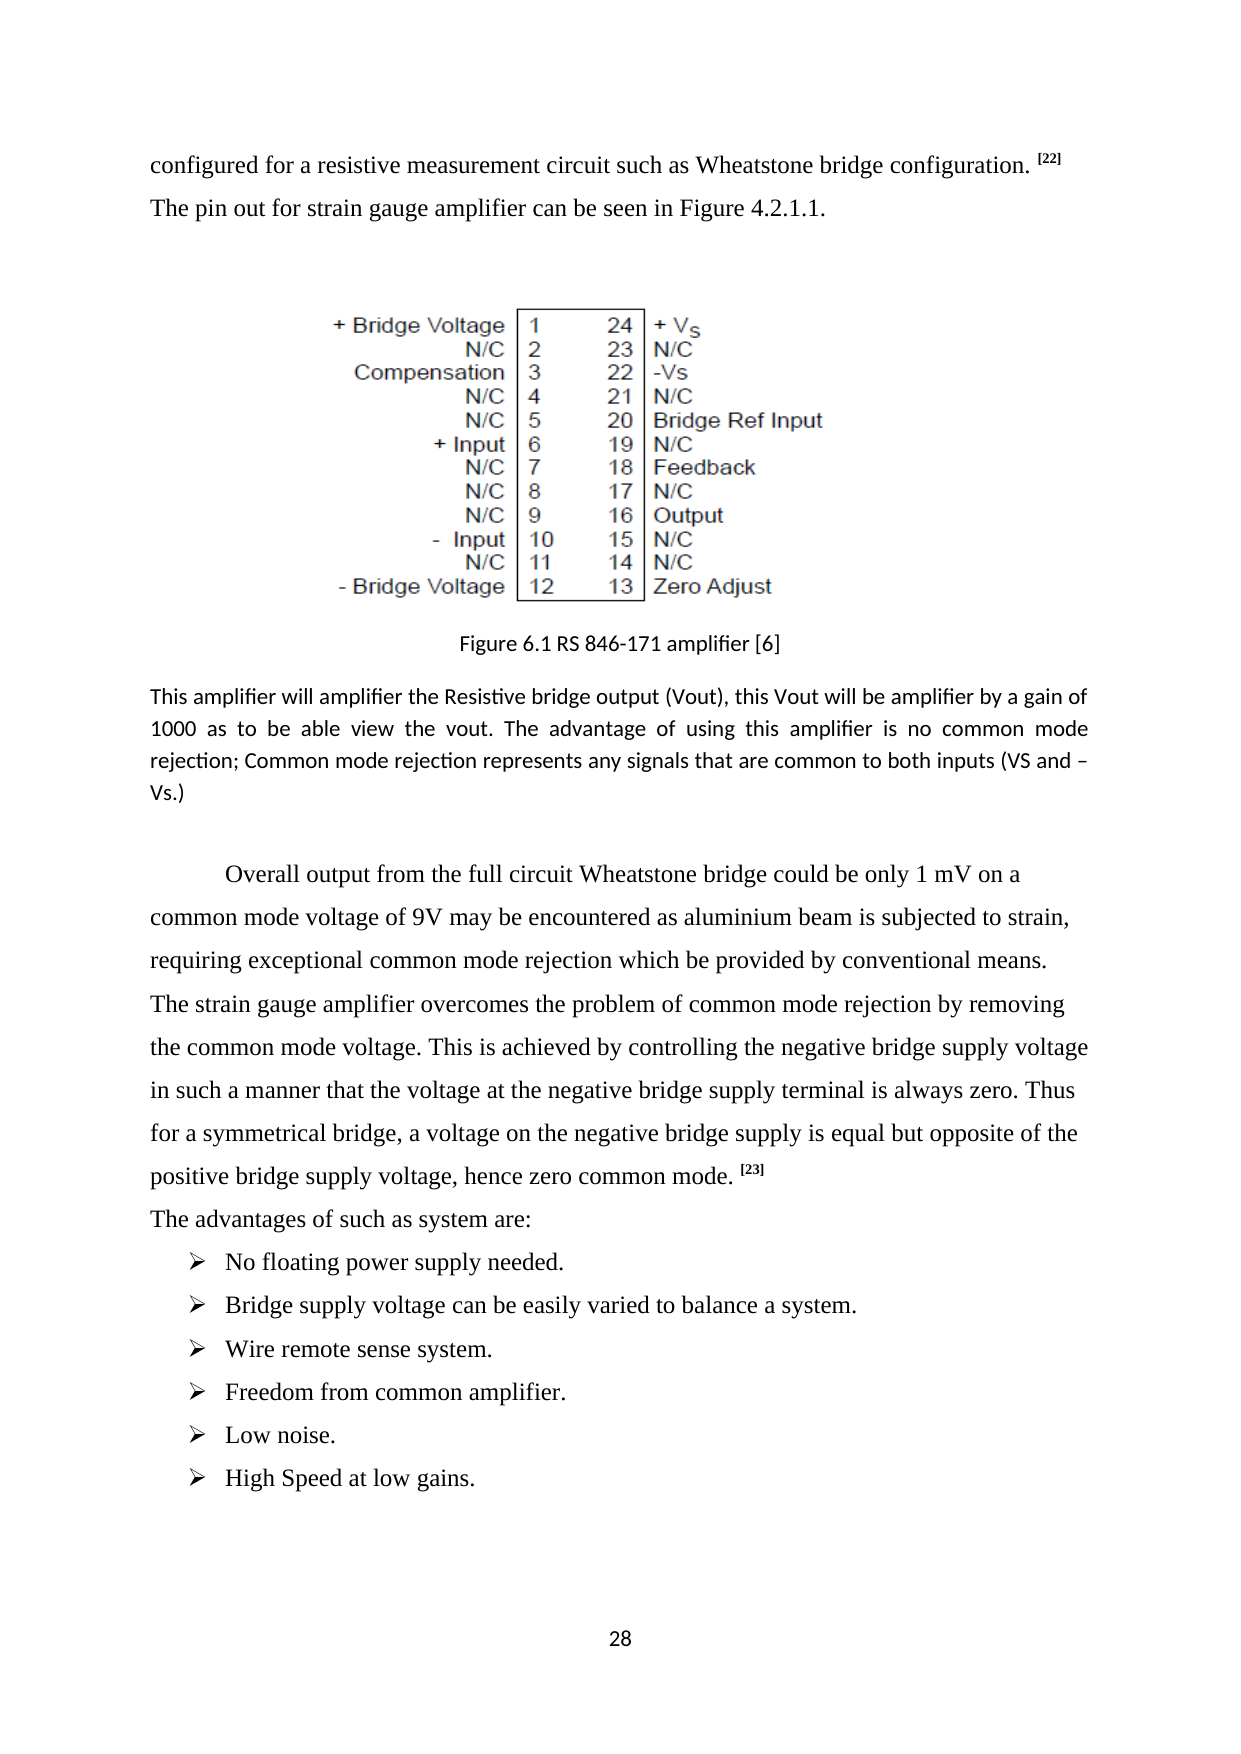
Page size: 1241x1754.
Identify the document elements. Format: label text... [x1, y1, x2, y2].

list Wire remote sense system. [187, 1334, 1090, 1362]
list Freedom from common amplifier. [187, 1377, 1090, 1406]
text Overall output from the full circuit Wheatstone bridge could be only 1 mV on a common mode voltage of 9V may be encountered as aluminium beam is subjected to strain, requiring exceptional common mode rejection which be provided by conventional means. The strain gauge amplifier overcomes the problem of common mode rejection by removing the common mode voltage. This is achieved by controlling the negative bridge supply voltage in such a manner that the voltage at the negative bridge supply terminal is always zero. Thus for a symmetrical bridge, a voltage on the negative bridge supply is equal but opposite of the positive bridge supply voltage, hence zero common mode. [23] [150, 859, 1090, 1190]
list High Speed at low gains. [187, 1463, 1090, 1492]
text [150, 150, 1090, 222]
list Low noise. [187, 1420, 1090, 1449]
text The advantages of such as system are: [150, 1204, 1090, 1233]
text This amplifier will amplifier the Resistive bridge output (Vout), this Vout will be amplifier by a gain of 1000 as to be able view the vout. The advantage of using this amplifier is no common mode rejection; Common mode rejection represents any signals that are common to both inputs (VS and –Vs.) [150, 682, 1090, 806]
list Bridge supply voltage can be easily varied to balance a system. [187, 1291, 1090, 1319]
list No floating power supply needed. [187, 1247, 1090, 1276]
text Figure 6.1 RS 846-171 amplifier [6] [150, 629, 1090, 657]
picture [295, 279, 945, 615]
